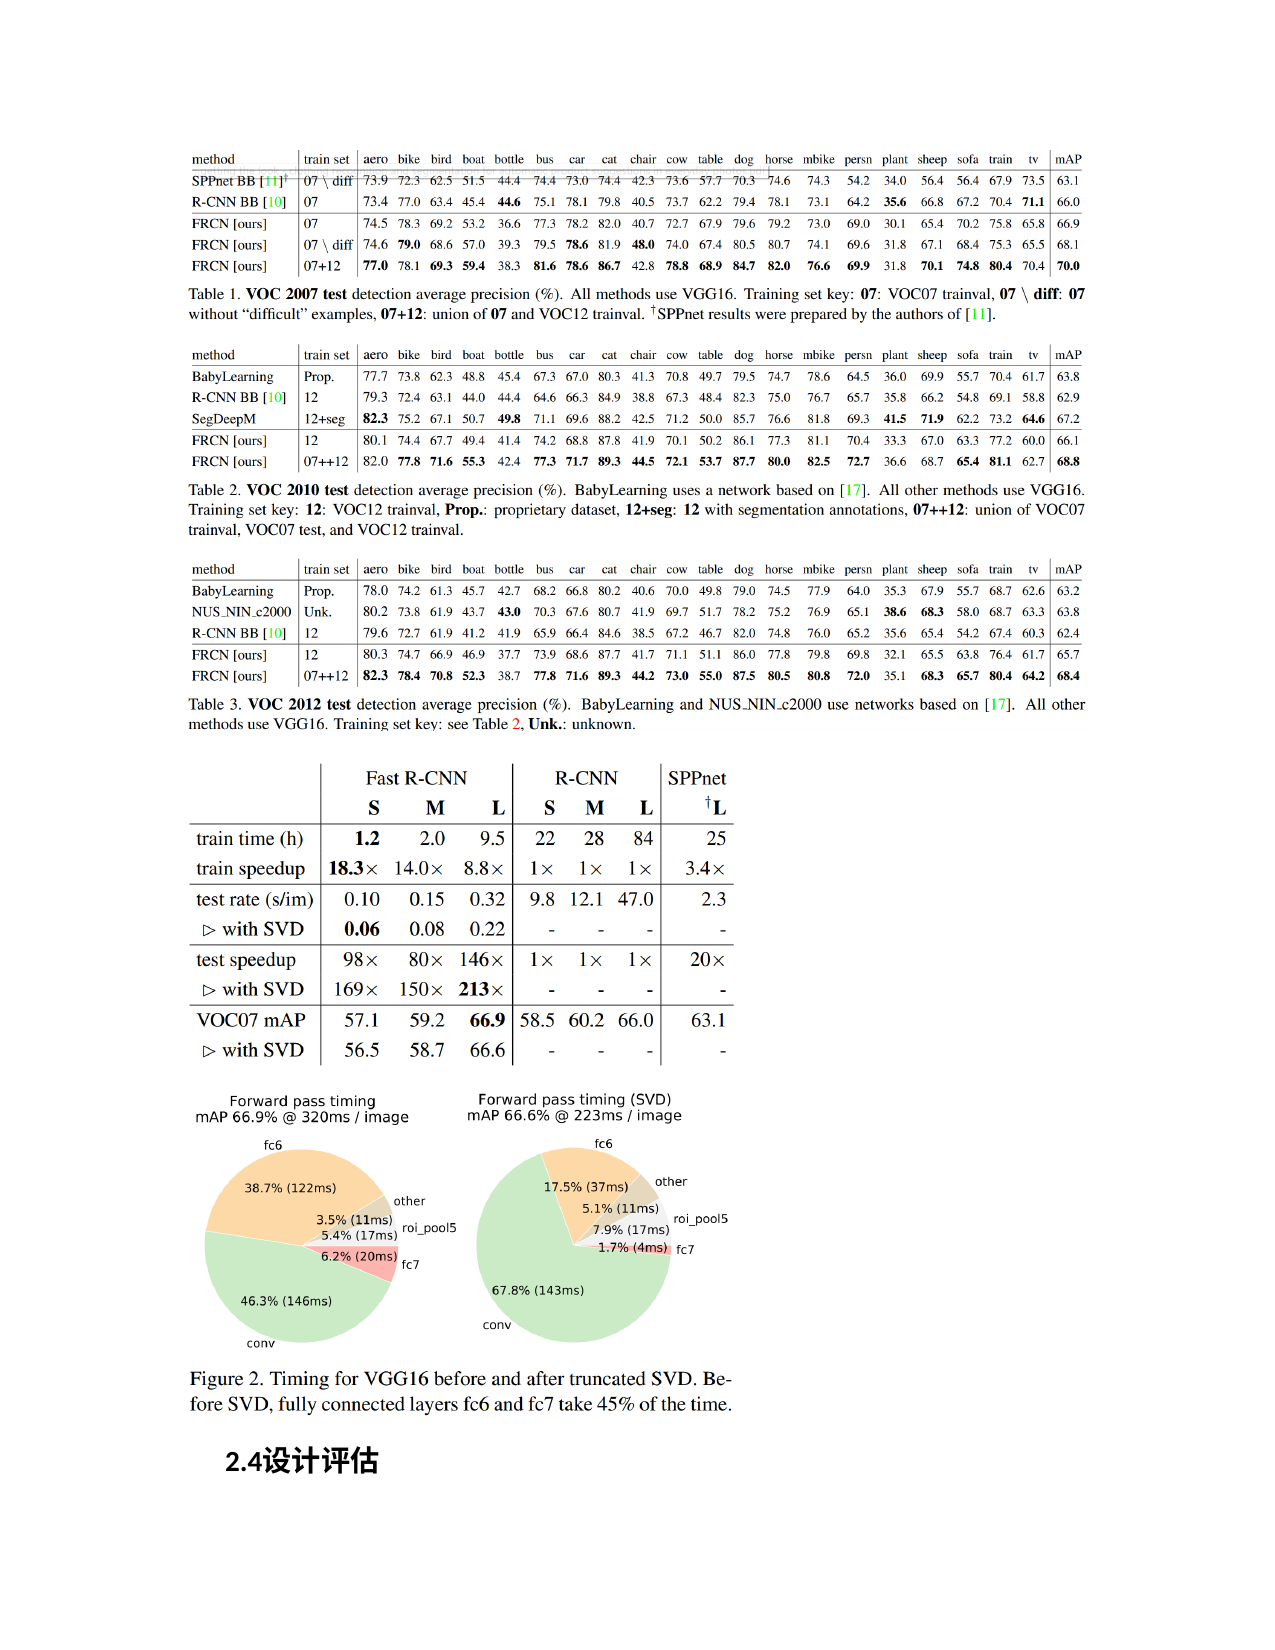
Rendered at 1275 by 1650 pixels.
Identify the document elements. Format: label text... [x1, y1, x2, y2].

picture [187, 150, 1088, 731]
picture [187, 749, 738, 1070]
picture [187, 1088, 739, 1419]
list 设计评估 [225, 1438, 1087, 1480]
